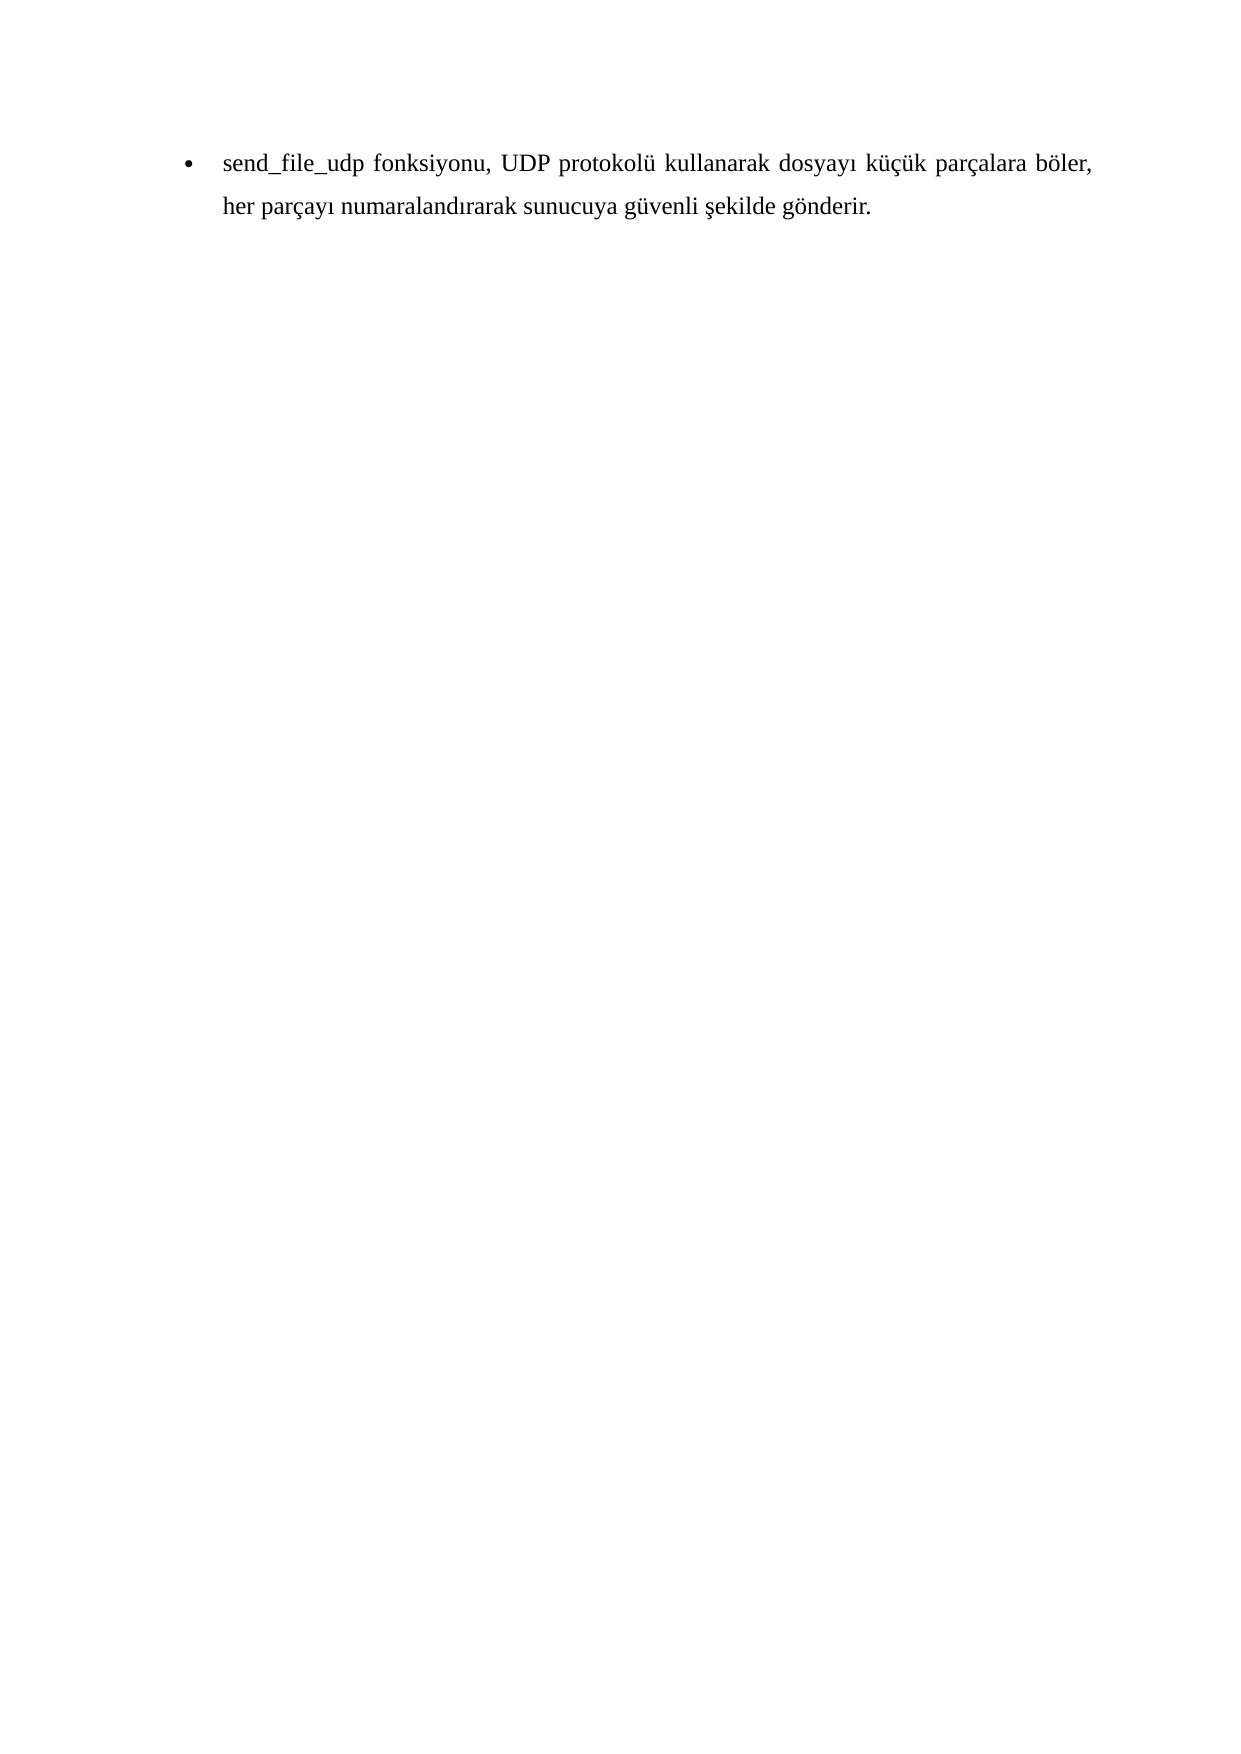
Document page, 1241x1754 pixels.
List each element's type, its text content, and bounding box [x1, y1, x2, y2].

list send_file_udp fonksiyonu, UDP protokolü kullanarak dosyayı küçük parçalara böler, her parçayı numaralandırarak sunucuya güvenli şekilde gönderir. [185, 148, 1093, 219]
